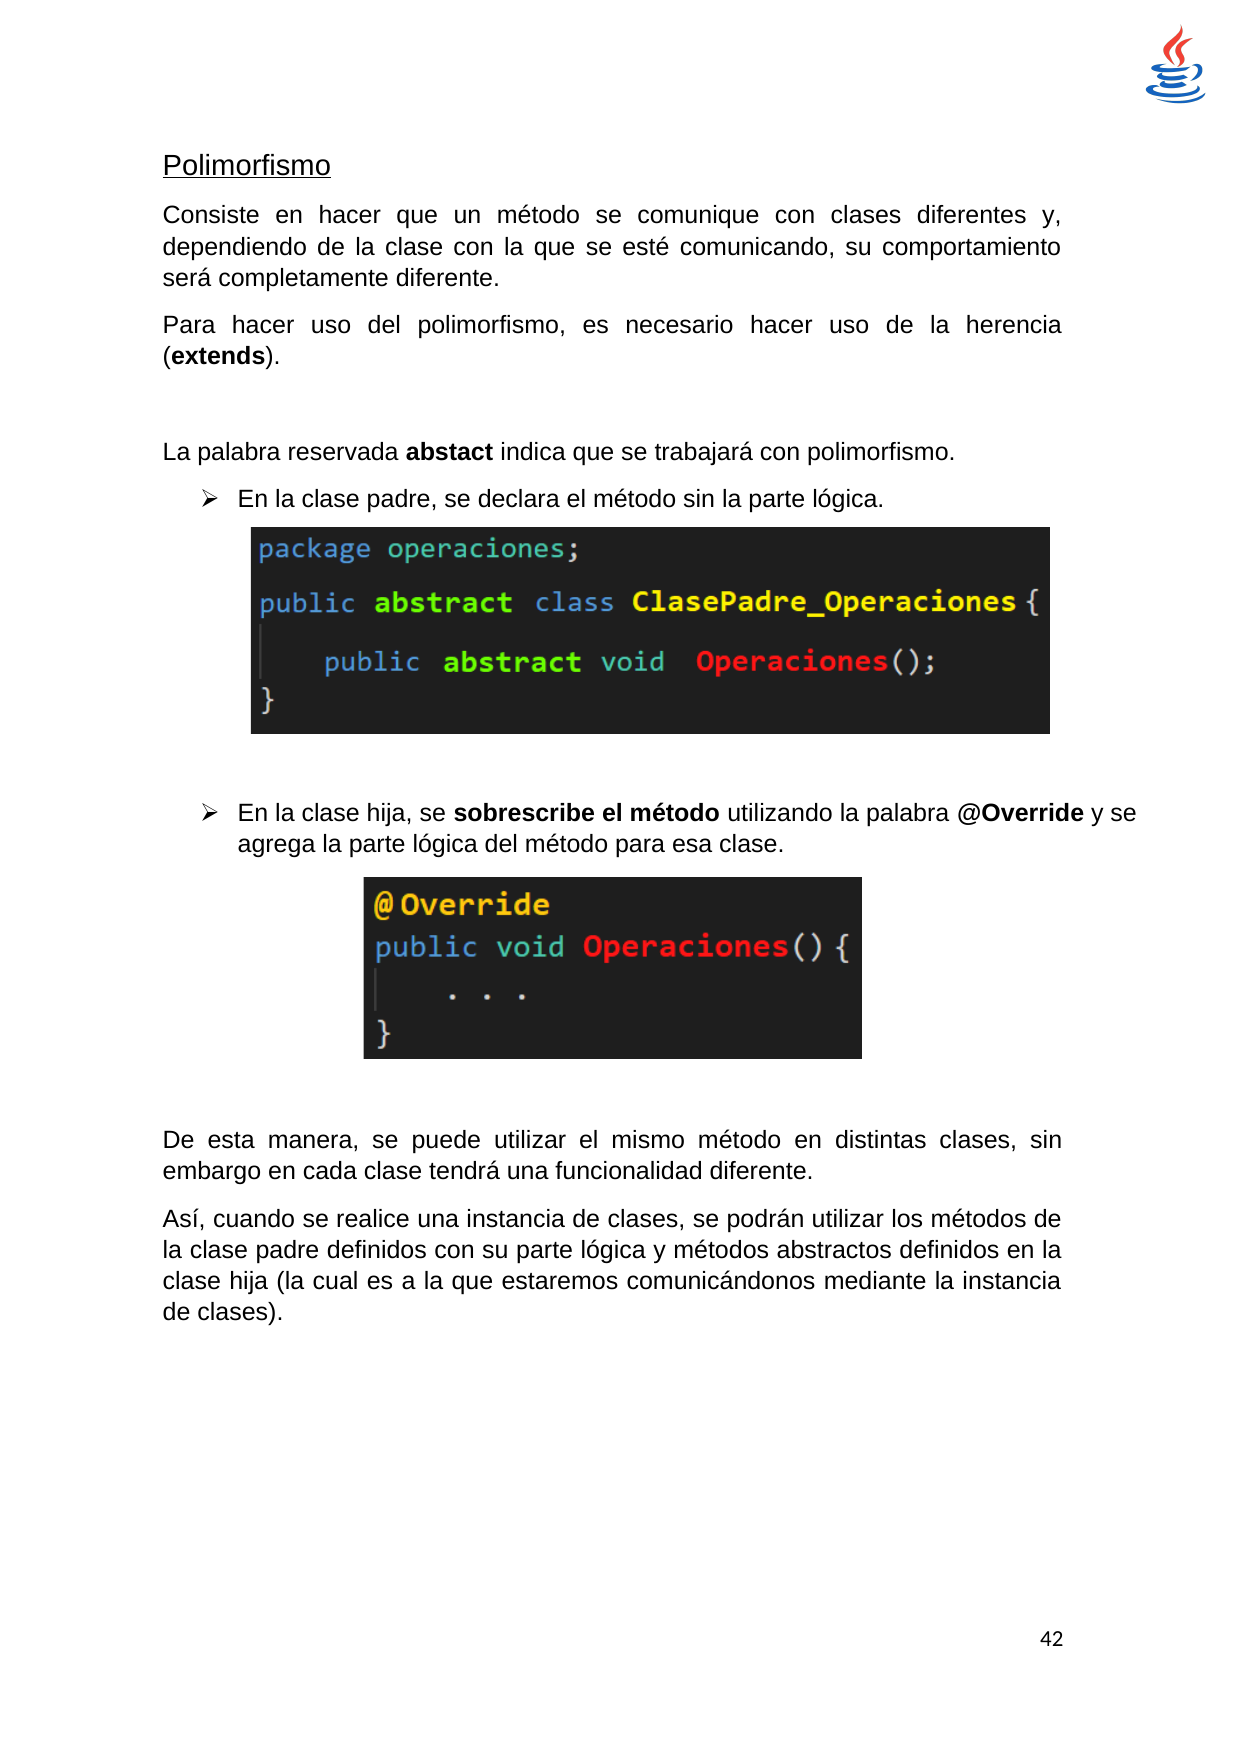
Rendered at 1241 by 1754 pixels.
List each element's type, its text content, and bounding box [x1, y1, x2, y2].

text De esta manera, se puede utilizar el mismo método en distintas clases, sin embargo en cada clase tendrá una funcionalidad diferente. [162, 1125, 1063, 1185]
text Para hacer uso del polimorfismo, es necesario hacer uso de la herencia (extends). [162, 310, 1063, 370]
picture [363, 877, 862, 1059]
text Polimorfismo [162, 148, 960, 181]
text Así, cuando se realice una instancia de clases, se podrán utilizar los métodos de la clase padre definidos con su parte lógica y métodos abstractos definidos en la clase hija (la cual es a la que estaremos comunicándonos mediante la instancia de clases). [162, 1204, 1063, 1326]
text La palabra reservada abstact indica que se trabajará con polimorfismo. [162, 437, 1063, 465]
picture [250, 527, 1050, 734]
list En la clase hija, se sobrescribe el método utilizando la palabra @Override y se agrega la parte lógica del método para esa clase. [200, 798, 1137, 858]
list En la clase padre, se declara el método sin la parte lógica. [200, 484, 1063, 513]
picture [1128, 16, 1223, 111]
text Consiste en hacer que un método se comunique con clases diferentes y, dependiendo de la clase con la que se esté comunicando, su comportamiento será completamente diferente. [162, 200, 1063, 291]
